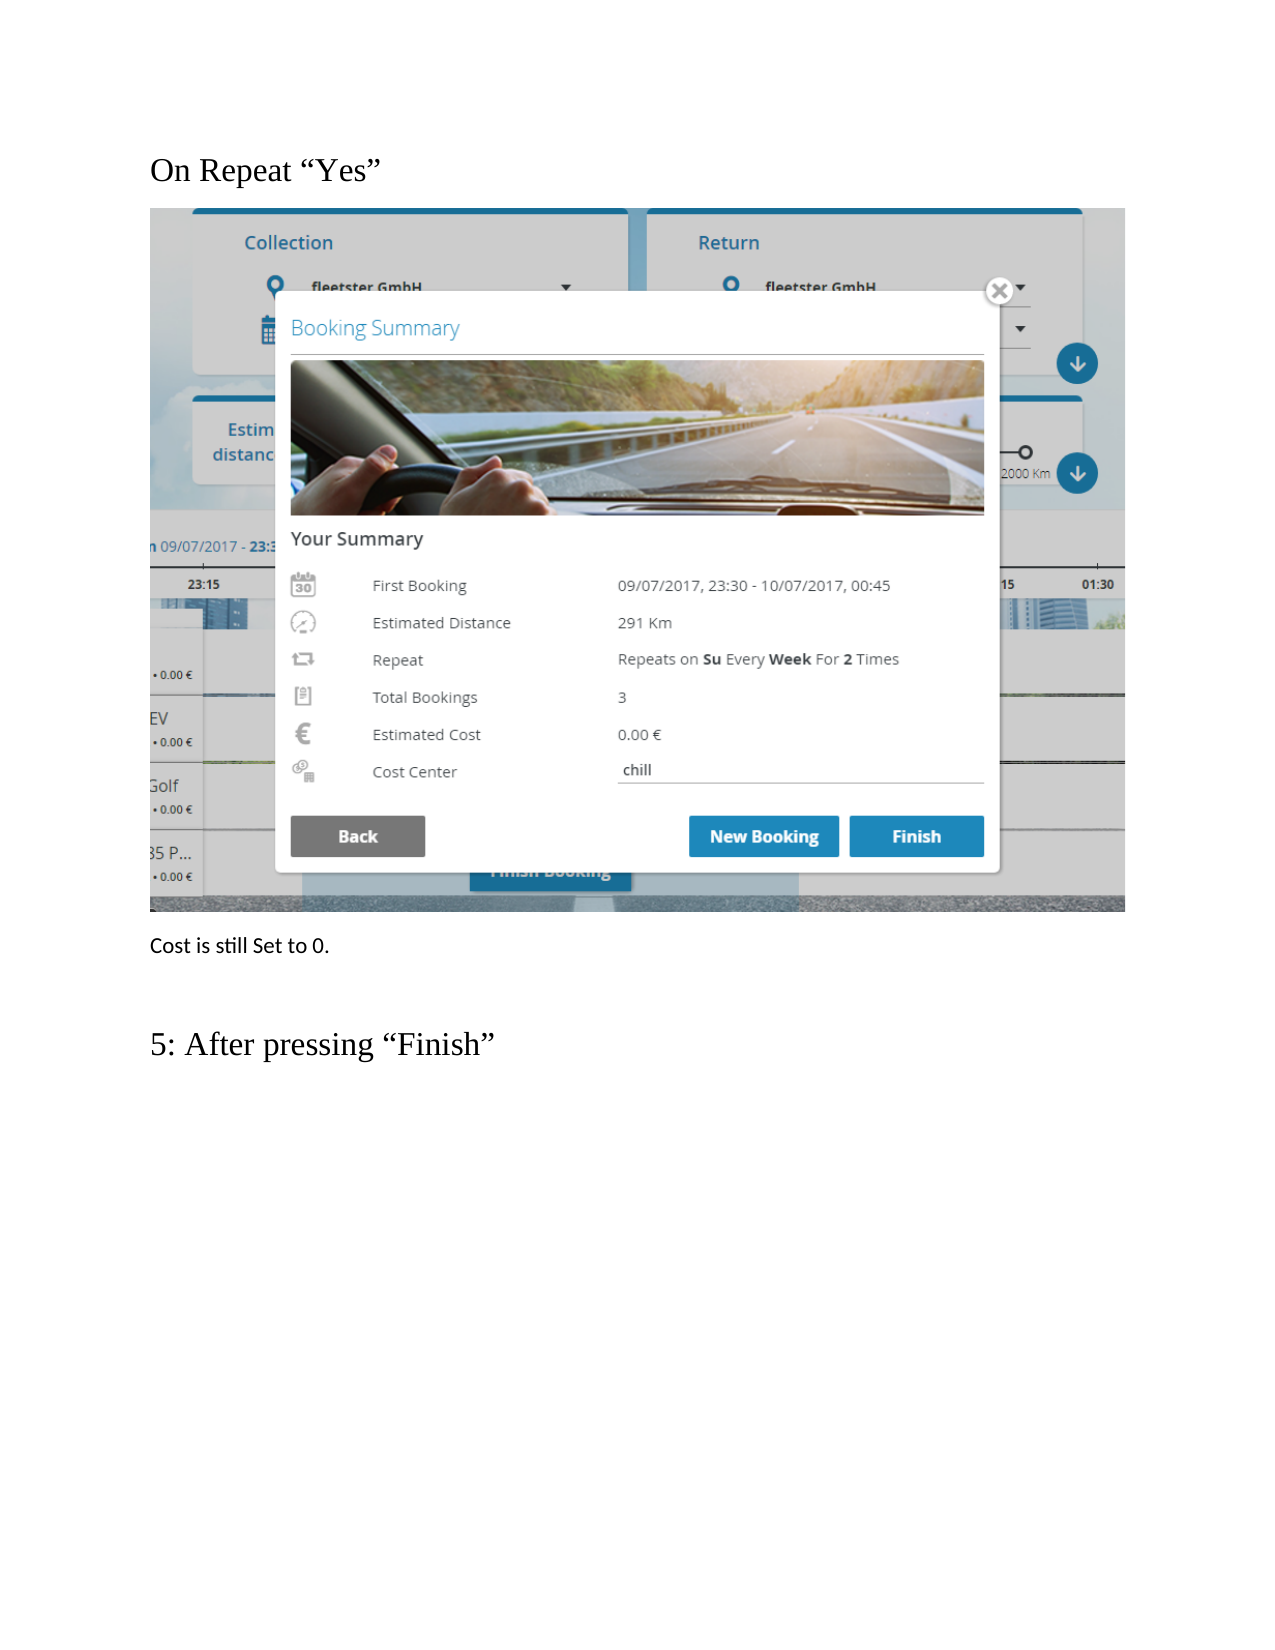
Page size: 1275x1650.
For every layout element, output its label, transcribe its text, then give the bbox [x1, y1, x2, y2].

text 5: After pressing “Finish” [150, 1025, 1125, 1063]
picture [150, 208, 1125, 912]
text Cost is still Set to 0. [150, 931, 1125, 959]
text On Repeat “Yes” [150, 150, 1125, 188]
